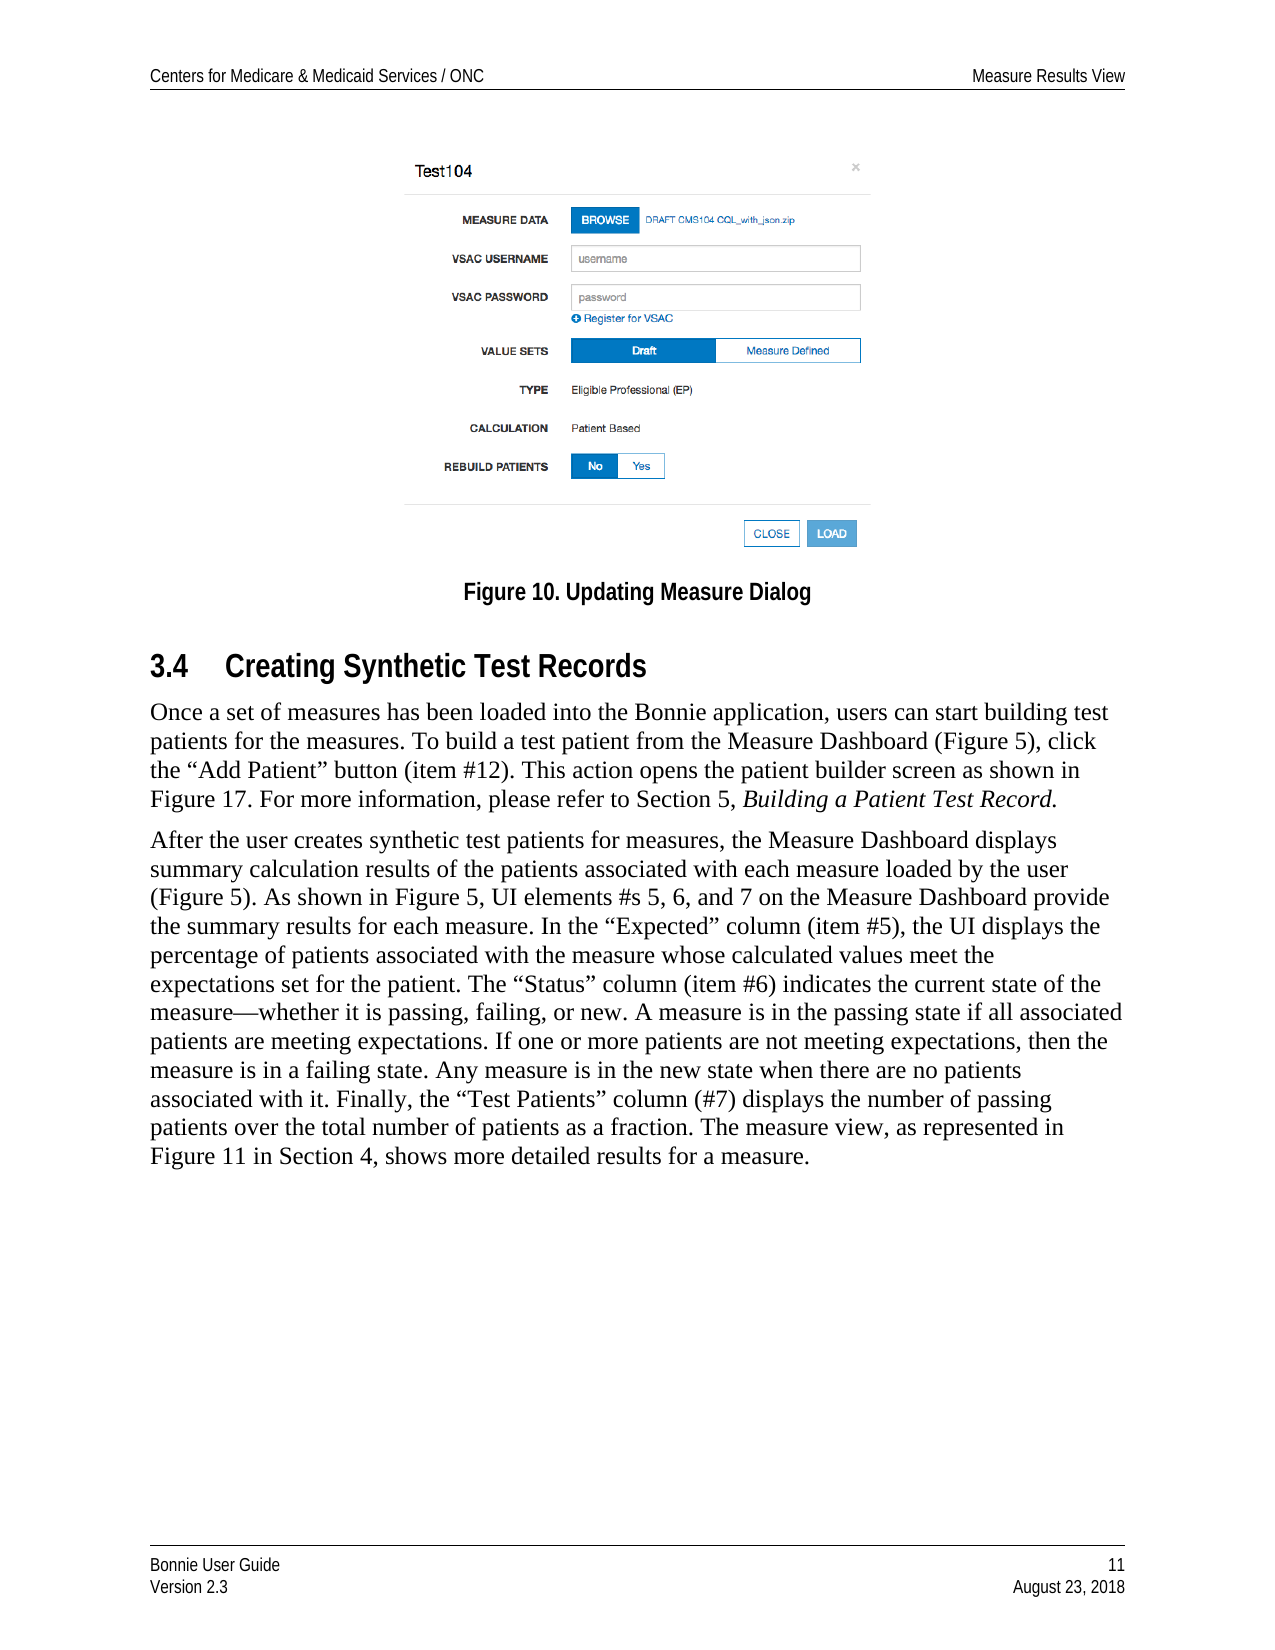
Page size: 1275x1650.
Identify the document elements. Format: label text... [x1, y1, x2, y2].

subtitle Creating Synthetic Test Records [150, 647, 1125, 685]
picture [404, 150, 871, 564]
text After the user creates synthetic test patients for measures, the Measure Dashboard displays summary calculation results of the patients associated with each measure loaded by the user (Figure 5). As shown in Figure 5, UI elements #s 5, 6, and 7 on the Measure Dashboard provide the summary results for each measure. In the “Expected” column (item #5), the UI displays the percentage of patients associated with the measure whose calculated values meet the expectations set for the patient. The “Status” column (item #6) indicates the current state of the measure—whether it is passing, failing, or new. A measure is in the passing state if all associated patients are meeting expectations. If one or more patients are not meeting expectations, then the measure is in a failing state. Any measure is in the new state when there are no patients associated with it. Finally, the “Test Patients” column (#7) displays the number of passing patients over the total number of patients as a fraction. The measure view, as represented in Figure 11 in Section 4, shows more detailed results for a measure. [150, 825, 1125, 1170]
text Once a set of measures has been loaded into the Bonnie application, users can start building test patients for the measures. To build a test patient from the Measure Dashboard (Figure 5), click the “Add Patient” button (item #12). This action opens the patient builder screen as shown in Figure 17. For more information, please refer to Section 5, Building a Patient Test Record. [150, 697, 1125, 812]
text Figure 10. Updating Measure Dialog [150, 576, 1125, 605]
